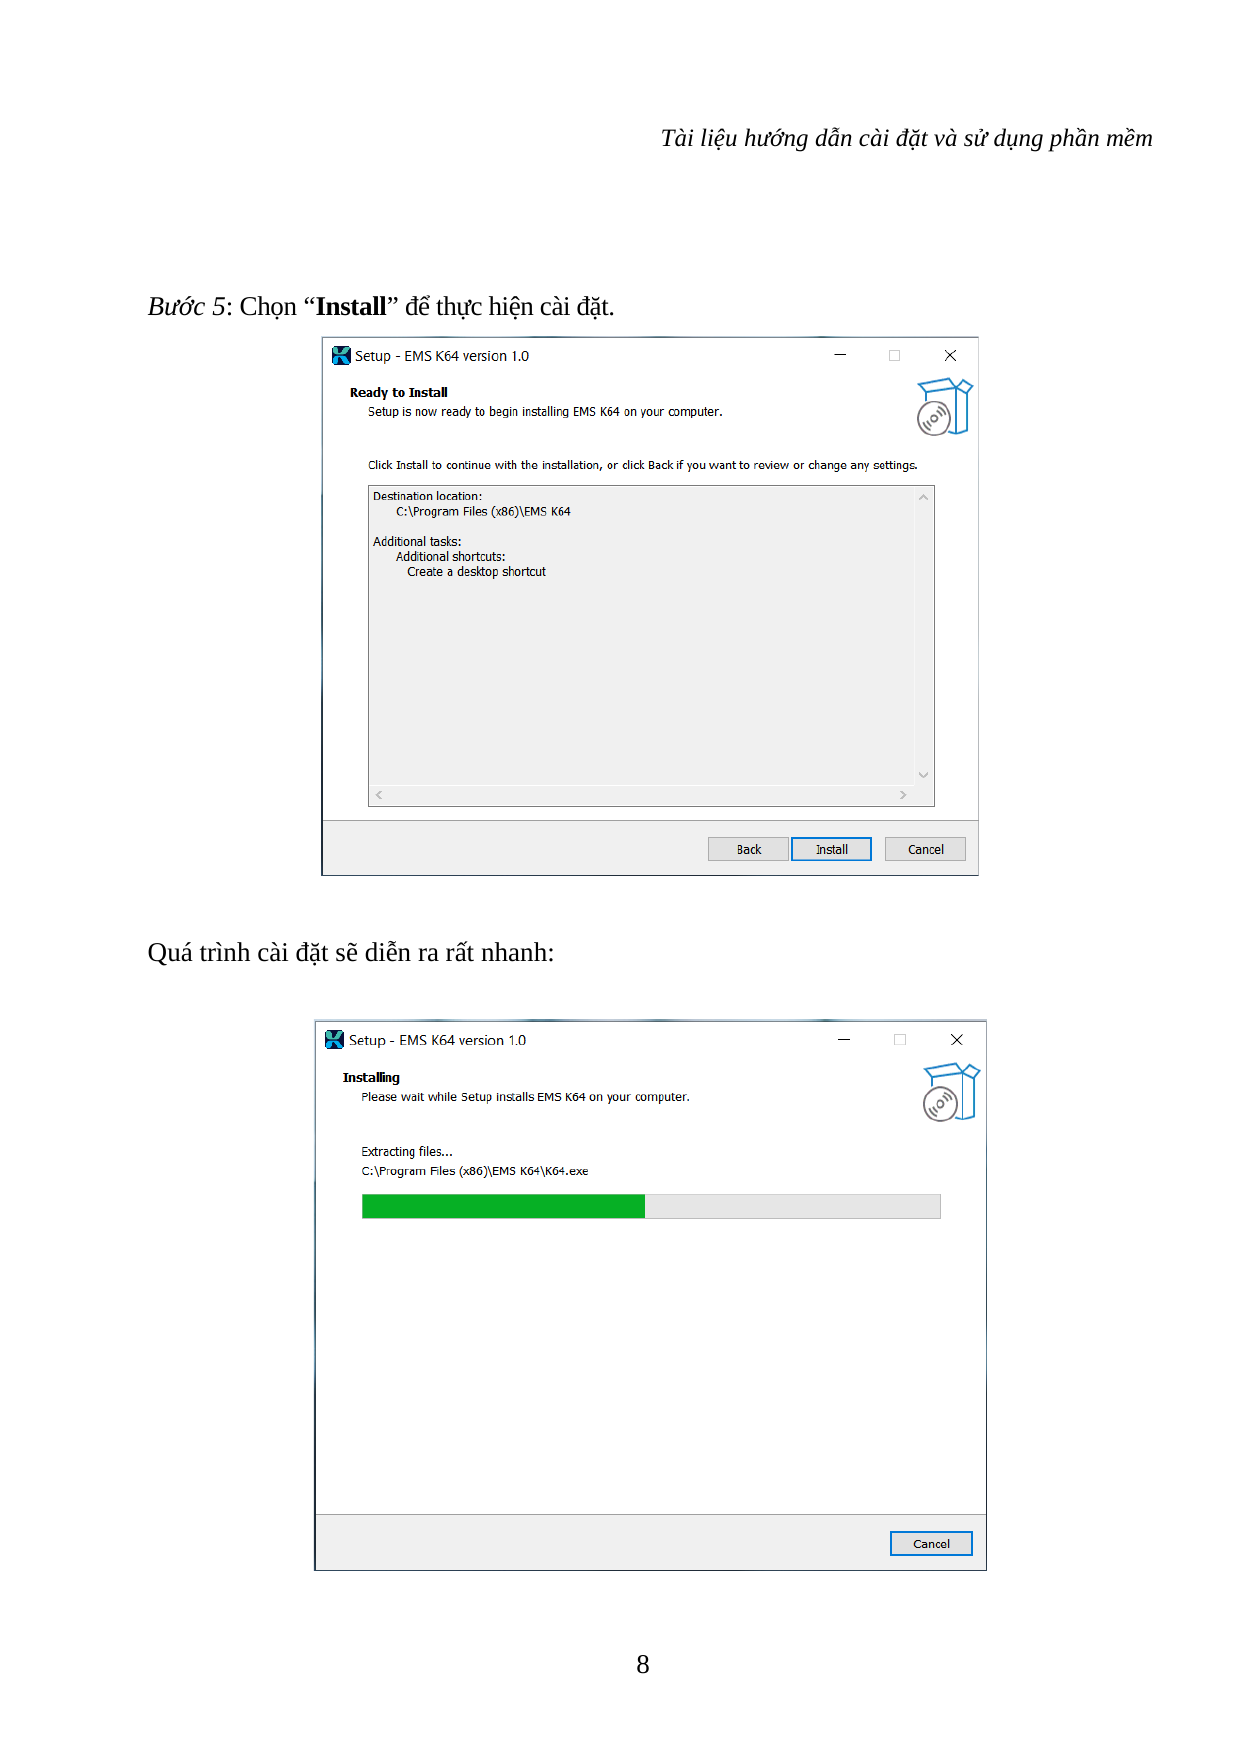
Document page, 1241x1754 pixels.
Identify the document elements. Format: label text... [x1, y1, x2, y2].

picture [321, 336, 979, 876]
list Quá trình cài đặt sẽ diễn ra rất nhanh: [147, 936, 1153, 967]
picture [313, 1019, 987, 1571]
list Bước 5: Chọn “Install” để thực hiện cài đặt. [147, 290, 1153, 321]
